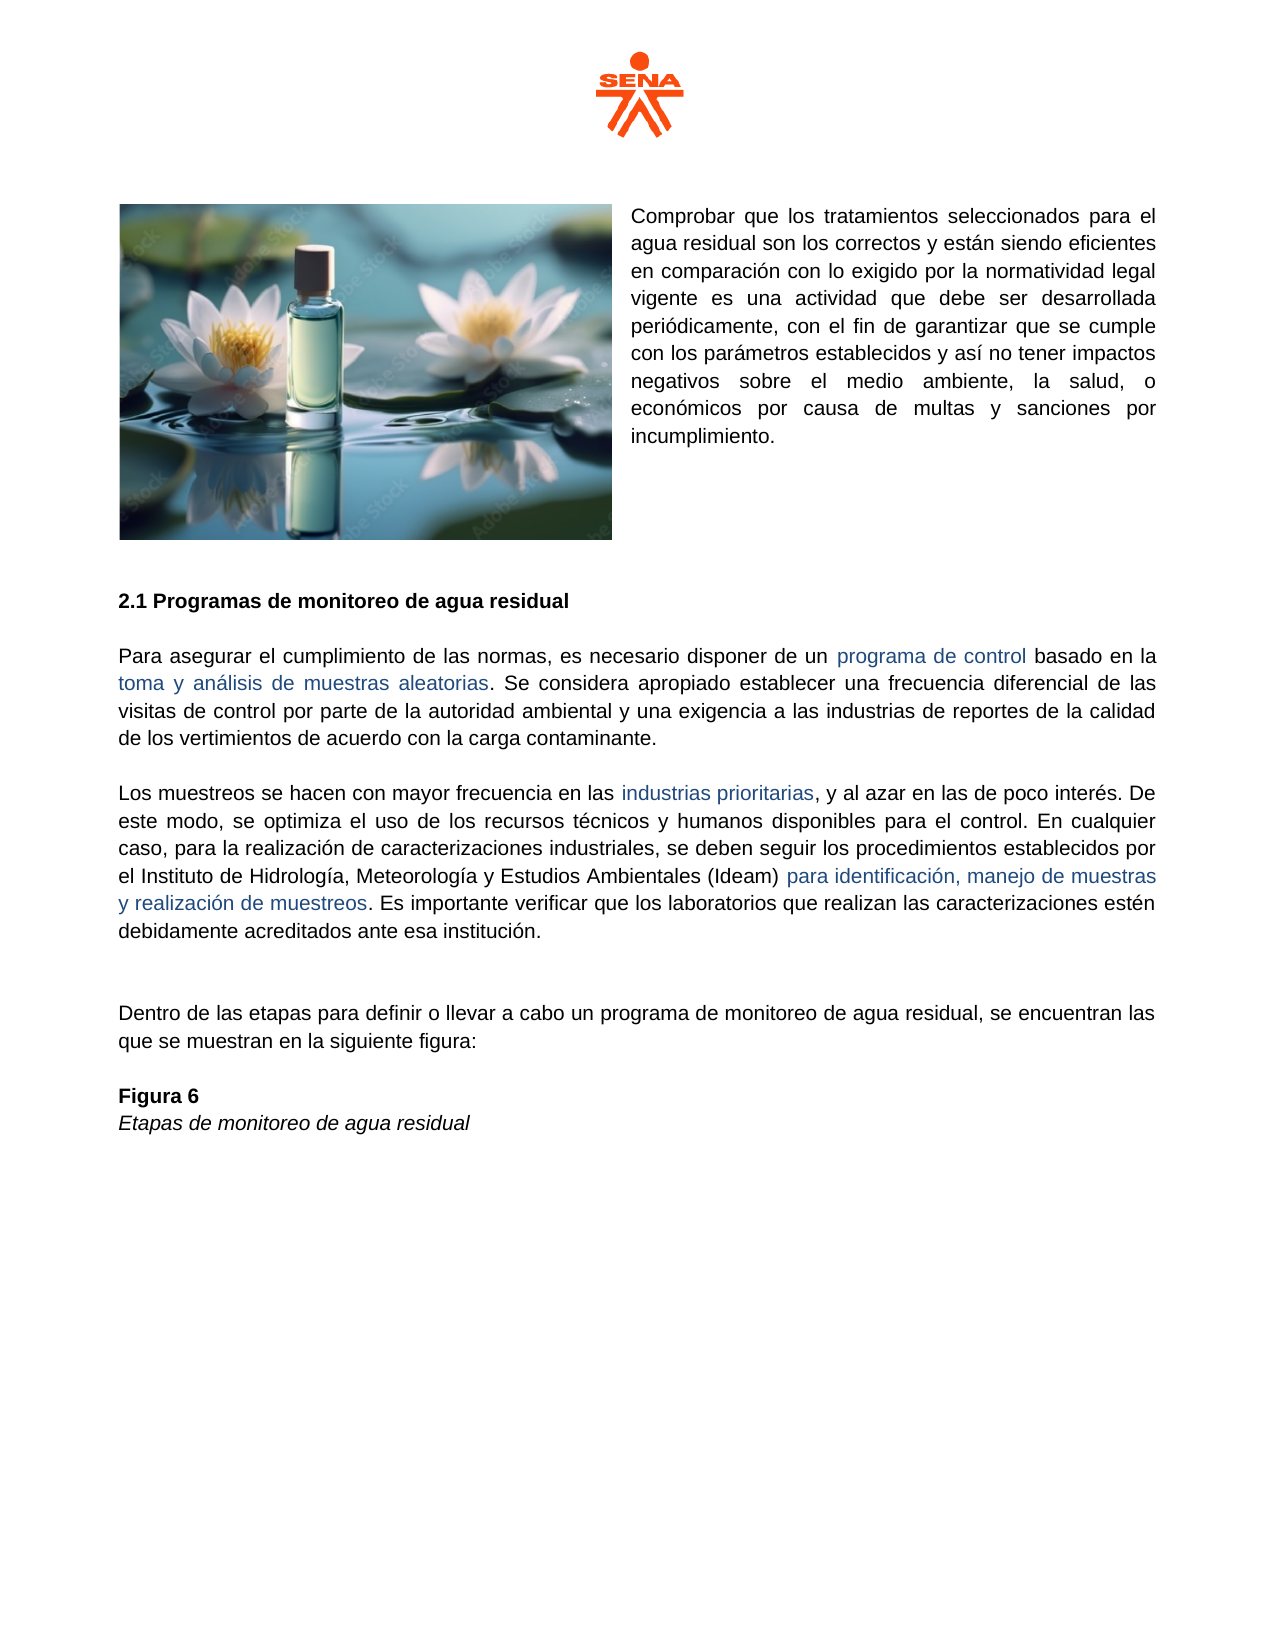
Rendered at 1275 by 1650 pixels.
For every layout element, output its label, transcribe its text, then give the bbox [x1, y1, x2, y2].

text Figura 6 [118, 1083, 1157, 1107]
text Etapas de monitoreo de agua residual [118, 1111, 1157, 1135]
picture [118, 204, 612, 539]
text Comprobar que los tratamientos seleccionados para el agua residual son los correctos y están siendo eficientes en comparación con lo exigido por la normatividad legal vigente es una actividad que debe ser desarrollada periódicamente, con el fin de garantizar que se cumple con los parámetros establecidos y así no tener impactos negativos sobre el medio ambiente, la salud, o económicos por causa de multas y sanciones por incumplimiento. [118, 203, 1157, 447]
text Los muestreos se hacen con mayor frecuencia en las industrias prioritarias, y al azar en las de poco interés. De este modo, se optimiza el uso de los recursos técnicos y humanos disponibles para el control. En cualquier caso, para la realización de caracterizaciones industriales, se deben seguir los procedimientos establecidos por el Instituto de Hidrología, Meteorología y Estudios Ambientales (Ideam) para identificación, manejo de muestras y realización de muestreos. Es importante verificar que los laboratorios que realizan las caracterizaciones estén debidamente acreditados ante esa institución. [118, 781, 1157, 942]
text Dentro de las etapas para definir o llevar a cabo un programa de monitoreo de agua residual, se encuentran las que se muestran en la siguiente figura: [118, 1001, 1157, 1052]
text Para asegurar el cumplimiento de las normas, es necesario disponer de un programa de control basado en la toma y análisis de muestras aleatorias. Se considera apropiado establecer una frecuencia diferencial de las visitas de control por parte de la autoridad ambiental y una exigencia a las industrias de reportes de la calidad de los vertimientos de acuerdo con la carga contaminante. [118, 643, 1157, 750]
text 2.1 Programas de monitoreo de agua residual [118, 588, 1157, 612]
picture [585, 48, 690, 142]
